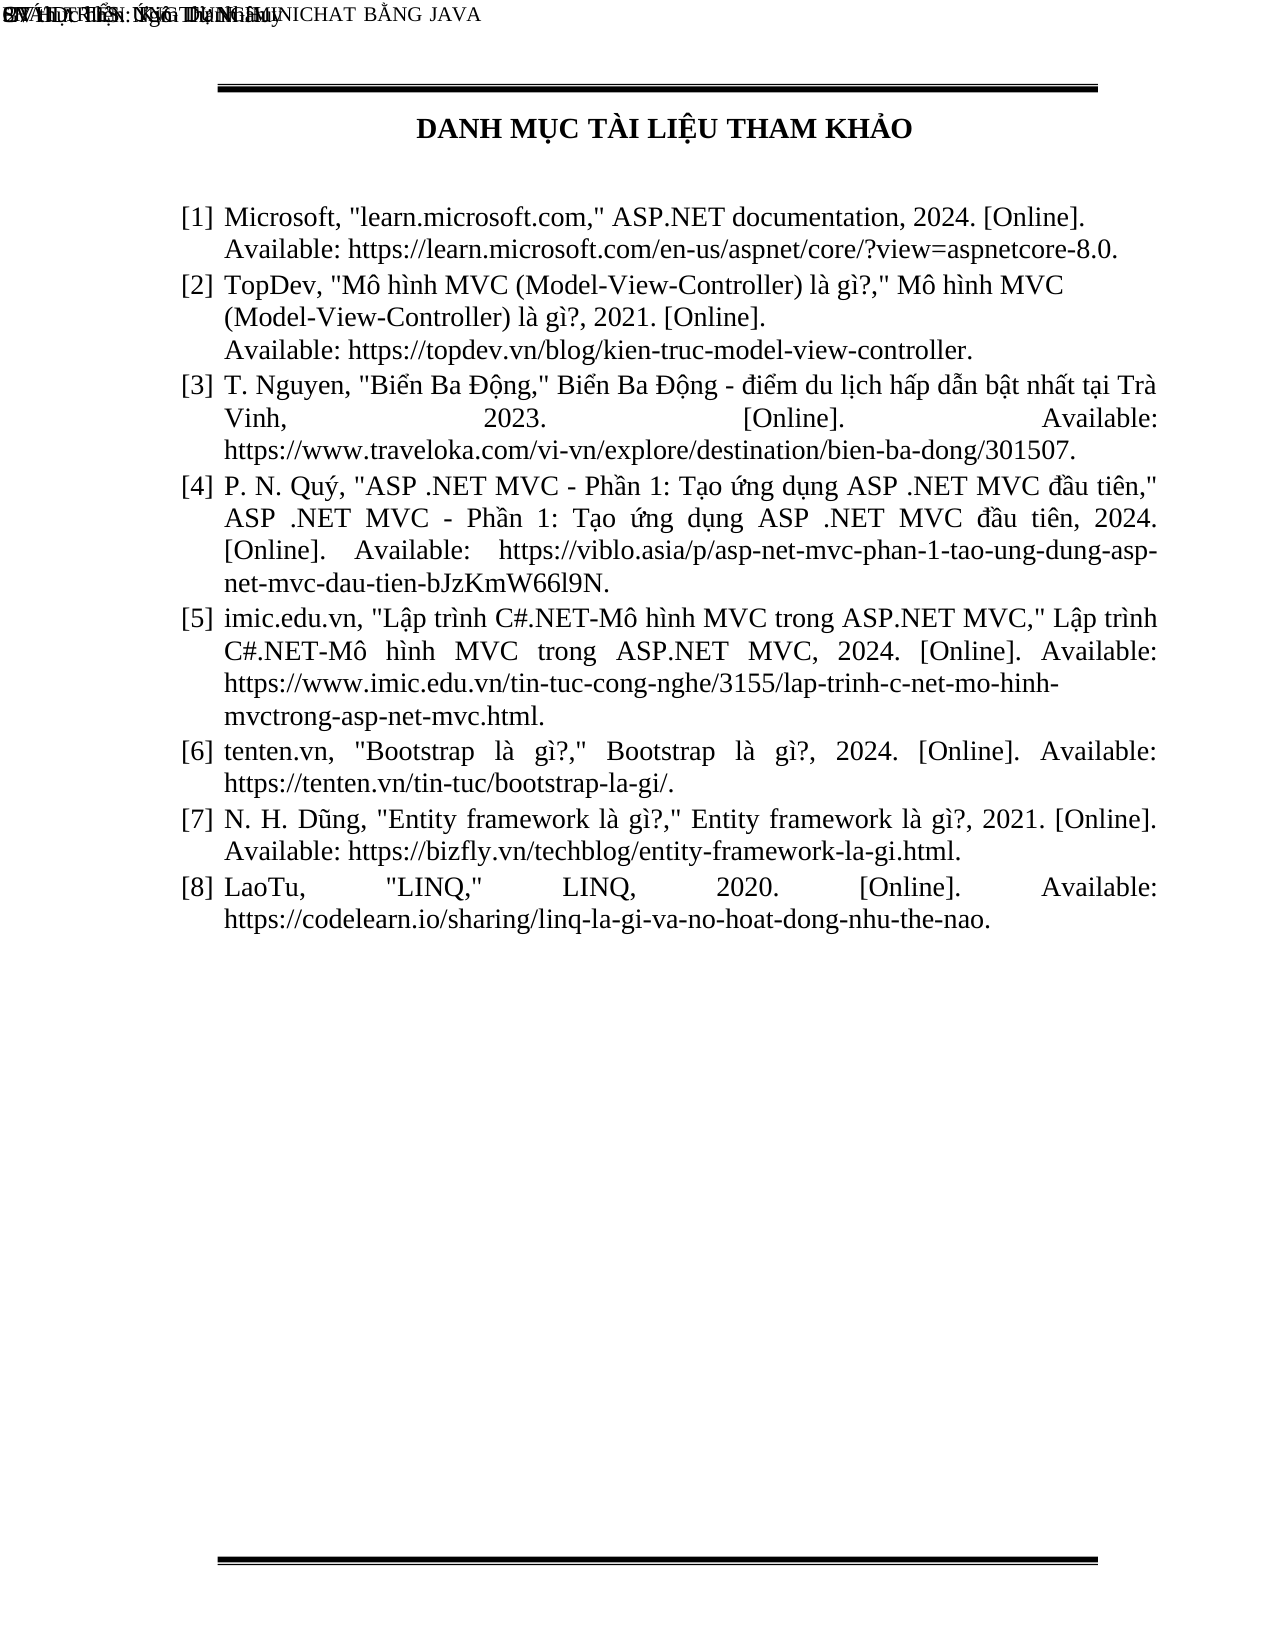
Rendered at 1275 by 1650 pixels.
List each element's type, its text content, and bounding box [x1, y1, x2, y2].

table_header Microsoft, "learn.microsoft.com," ASP.NET documentation, 2024. [Online]. Available: https://learn.microsoft.com/en-us/aspnet/core/?view=aspnetcore-8.0. [223, 199, 1160, 266]
table_cell [2] [179, 266, 222, 367]
table_cell P. N. Quý, "ASP .NET MVC - Phần 1: Tạo ứng dụng ASP .NET MVC đầu tiên," ASP .NET MVC - Phần 1: Tạo ứng dụng ASP .NET MVC đầu tiên, 2024. [Online]. Available: https://viblo.asia/p/asp-net-mvc-phan-1-tao-ung-dung-asp-net-mvc-dau-tien-bJzKmW66l9N. [223, 467, 1160, 600]
table_cell [5] [179, 600, 222, 732]
table_cell [8] [179, 868, 222, 936]
table_cell [6] [179, 733, 222, 800]
table_cell imic.edu.vn, "Lập trình C#.NET-Mô hình MVC trong ASP.NET MVC," Lập trình C#.NET-Mô hình MVC trong ASP.NET MVC, 2024. [Online]. Available: https://www.imic.edu.vn/tin-tuc-cong-nghe/3155/lap-trinh-c-net-mo-hinh-mvctrong-asp-net-mvc.html. [223, 600, 1160, 732]
table_cell tenten.vn, "Bootstrap là gì?," Bootstrap là gì?, 2024. [Online]. Available: https://tenten.vn/tin-tuc/bootstrap-la-gi/. [223, 733, 1160, 800]
table_header [1] [179, 199, 222, 266]
subtitle DANH MỤC TÀI LIỆU THAM KHẢO [213, 111, 1117, 145]
table_cell [4] [179, 467, 222, 600]
table_cell [3] [179, 367, 222, 467]
table_cell LaoTu, "LINQ," LINQ, 2020. [Online]. Available: https://codelearn.io/sharing/linq-la-gi-va-no-hoat-dong-nhu-the-nao. [223, 868, 1160, 936]
table_cell N. H. Dũng, "Entity framework là gì?," Entity framework là gì?, 2021. [Online]. Available: https://bizfly.vn/techblog/entity-framework-la-gi.html. [223, 800, 1160, 868]
table_cell [7] [179, 800, 222, 868]
table_cell T. Nguyen, "Biển Ba Động," Biển Ba Động - điểm du lịch hấp dẫn bật nhất tại Trà Vinh, 2023. [Online]. Available: https://www.traveloka.com/vi-vn/explore/destination/bien-ba-dong/301507. [223, 367, 1160, 467]
table_cell TopDev, "Mô hình MVC (Model-View-Controller) là gì?," Mô hình MVC (Model-View-Controller) là gì?, 2021. [Online]. Available: https://topdev.vn/blog/kien-truc-model-view-controller. [223, 266, 1160, 367]
